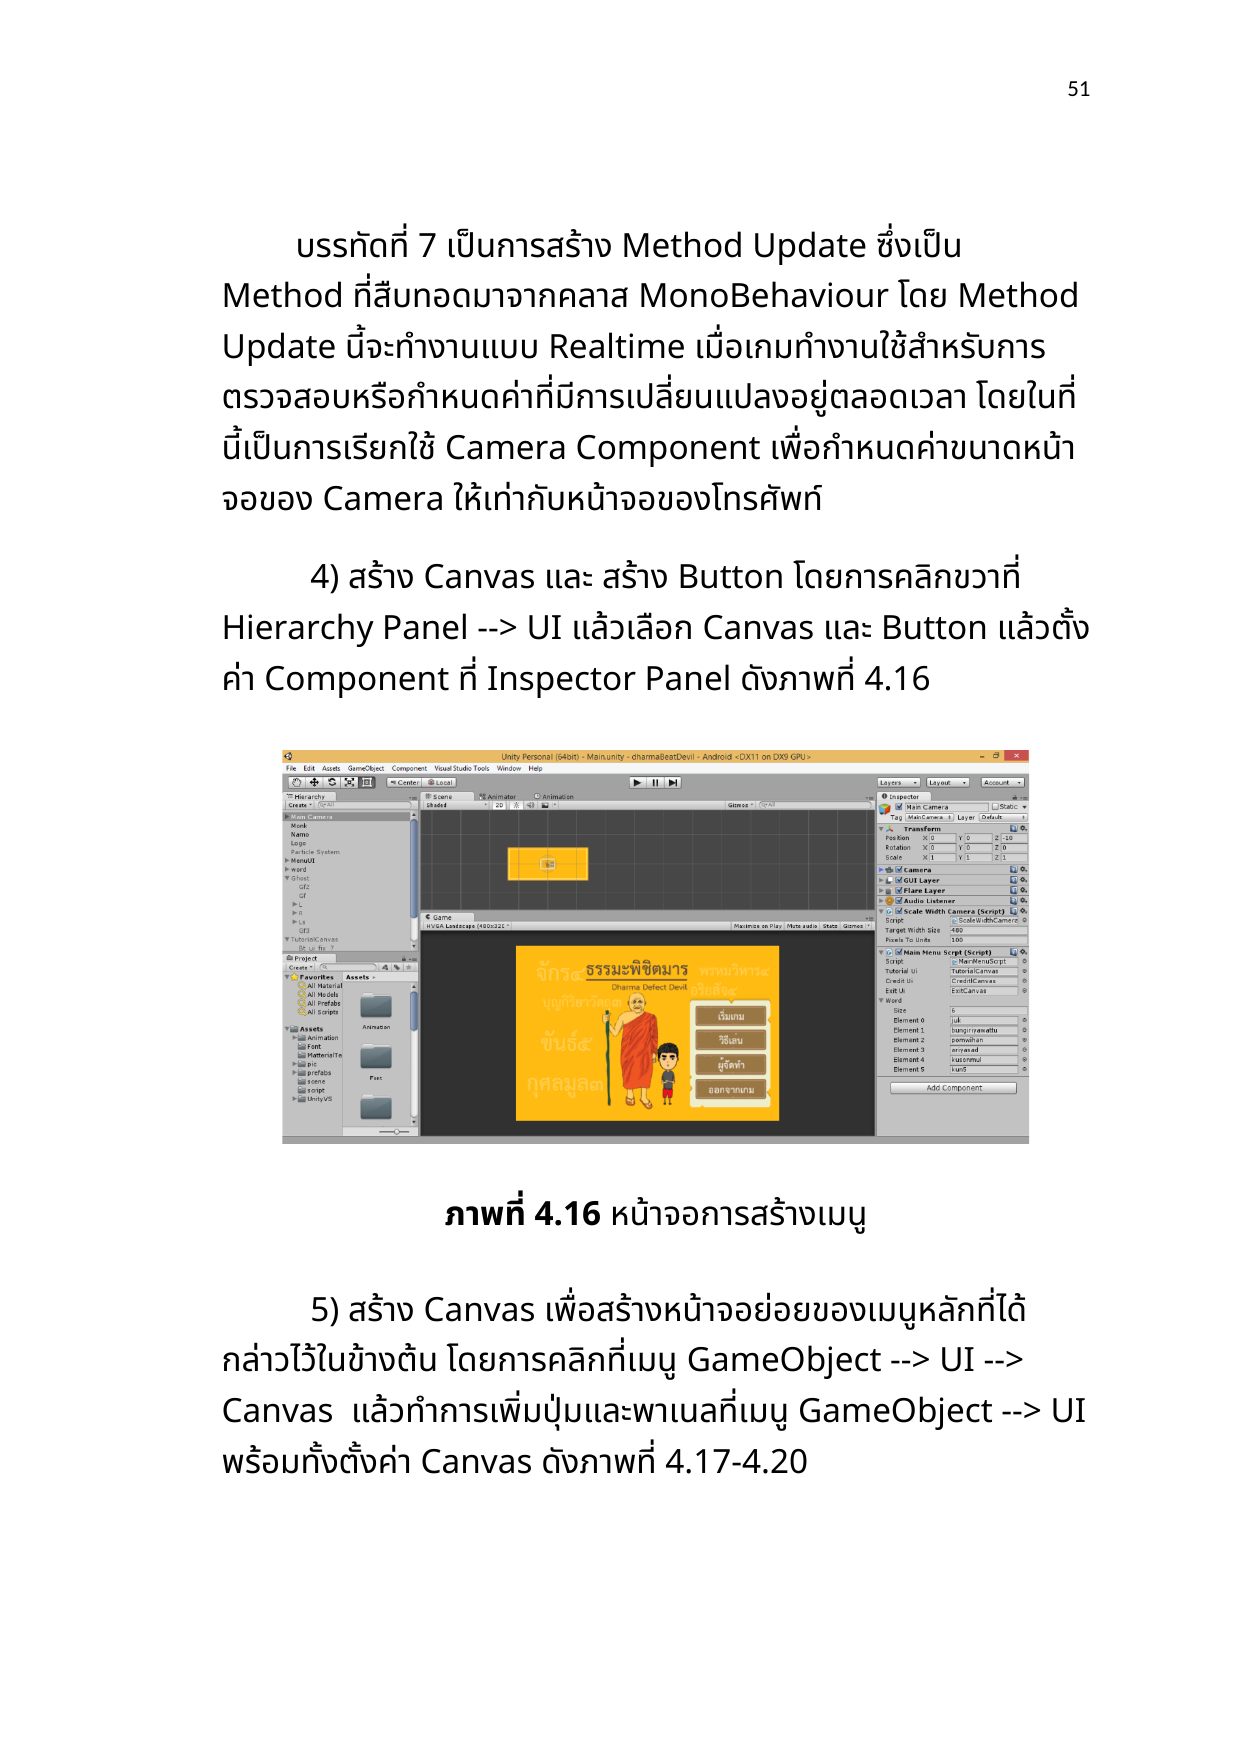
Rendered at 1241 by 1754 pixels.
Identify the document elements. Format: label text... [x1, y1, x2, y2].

list ภาพที่ 4.16 หน้าจอการสร้างเมนู [221, 1189, 1090, 1240]
text 4) สร้าง Canvas และ สร้าง Button โดยการคลิกขวาที่ Hierarchy Panel --> UI แล้วเลือก Canvas และ Button แล้วตั้งค่า Component ที่ Inspector Panel ดังภาพที่ 4.16 [221, 553, 1090, 705]
text 5) สร้าง Canvas เพื่อสร้างหน้าจอย่อยของเมนูหลักที่ได้กล่าวไว้ในข้างต้น โดยการคลิกที่เมนู GameObject --> UI --> Canvas แล้วทำการเพิ่มปุ่มและพาเนลที่เมนู GameObject --> UI พร้อมทั้งตั้งค่า Canvas ดังภาพที่ 4.17-4.20 [221, 1286, 1090, 1488]
text บรรทัดที่ 7 เป็นการสร้าง Method Update ซึ่งเป็น Method ที่สืบทอดมาจากคลาส MonoBehaviour โดย Method Update นี้จะทำงานแบบ Realtime เมื่อเกมทำงานใช้สำหรับการตรวจสอบหรือกำหนดค่าที่มีการเปลี่ยนแปลงอยู่ตลอดเวลา โดยในที่นี้เป็นการเรียกใช้ Camera Component เพื่อกำหนดค่าขนาดหน้าจอของ Camera ให้เท่ากับหน้าจอของโทรศัพท์ [221, 221, 1090, 525]
picture [282, 750, 1030, 1144]
